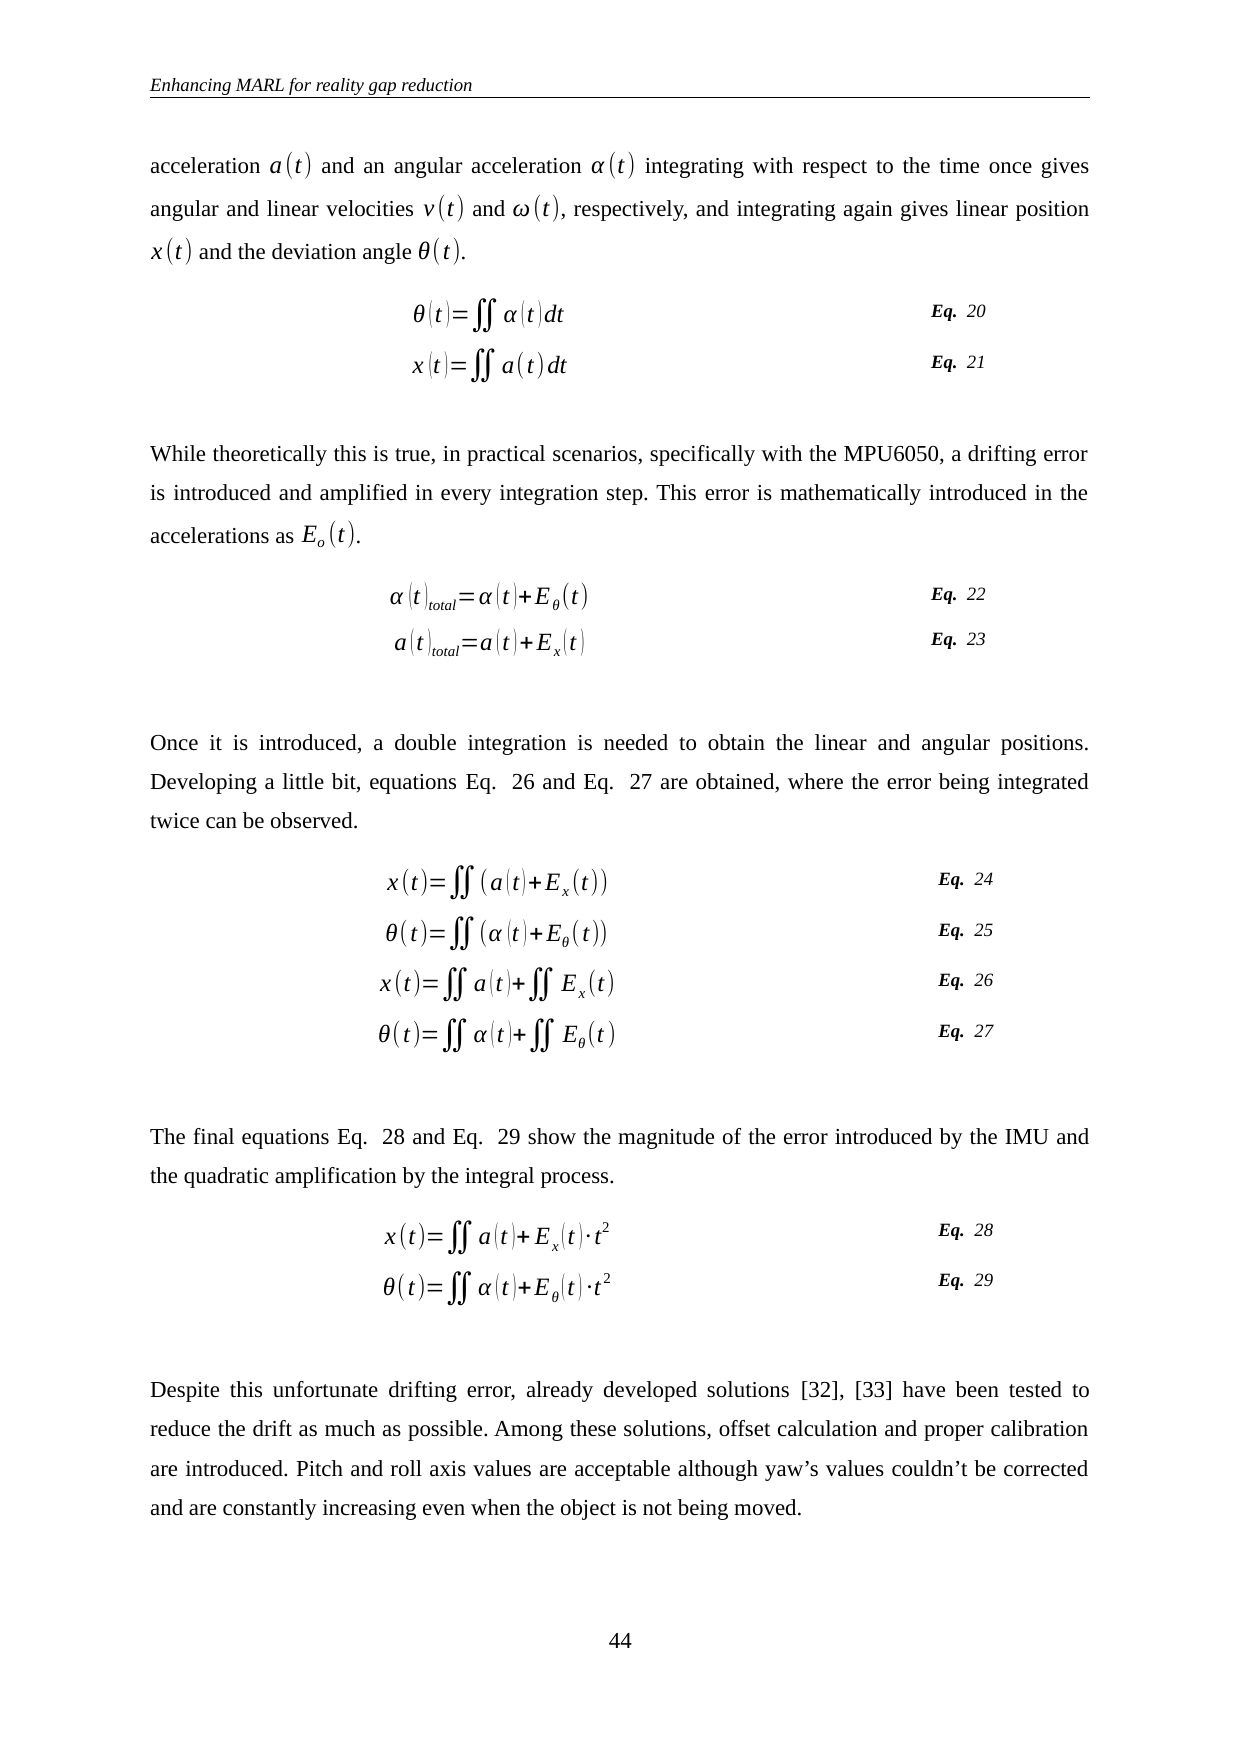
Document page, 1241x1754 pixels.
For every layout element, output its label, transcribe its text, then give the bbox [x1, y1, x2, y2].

table_header Eq. 20 [829, 296, 1089, 347]
table_header [150, 581, 829, 627]
table_header [150, 1219, 843, 1269]
text While theoretically this is true, in practical scenarios, specifically with the MPU6050, a drifting error is introduced and amplified in every integration step. This error is mathematically introduced in the accelerations as . [150, 440, 1090, 551]
table_header [150, 296, 829, 347]
text Despite this unfortunate drifting error, already developed solutions [32], [33] have been tested to reduce the drift as much as possible. Among these solutions, offset calculation and proper calibration are introduced. Pitch and roll axis values are acceptable although yaw’s values couldn’t be corrected and are constantly increasing even when the object is not being moved. [150, 1376, 1090, 1521]
table_cell Eq. 27 [844, 1016, 1089, 1067]
table_cell [150, 915, 843, 965]
table_cell Eq. 21 [829, 347, 1089, 397]
table_cell Eq. 26 [844, 965, 1089, 1016]
text The final equations Eq. 28 and Eq. 29 show the magnitude of the error introduced by the IMU and the quadratic amplification by the integral process. [150, 1123, 1090, 1189]
table_header Eq. 22 [829, 581, 1089, 627]
table_cell Eq. 25 [844, 915, 1089, 965]
table_header Eq. 24 [844, 864, 1089, 914]
table_cell [150, 627, 829, 672]
table_header [150, 864, 843, 914]
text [150, 150, 1090, 266]
table_cell [150, 965, 843, 1016]
text Once it is introduced, a double integration is needed to obtain the linear and angular positions. Developing a little bit, equations Eq. 26 and Eq. 27 are obtained, where the error being integrated twice can be observed. [150, 729, 1090, 834]
table_cell Eq. 23 [829, 627, 1089, 672]
table_cell [150, 1269, 843, 1320]
table_cell Eq. 29 [844, 1269, 1089, 1320]
table_header Eq. 28 [844, 1219, 1089, 1269]
table_cell [150, 347, 829, 397]
table_cell [150, 1016, 843, 1067]
